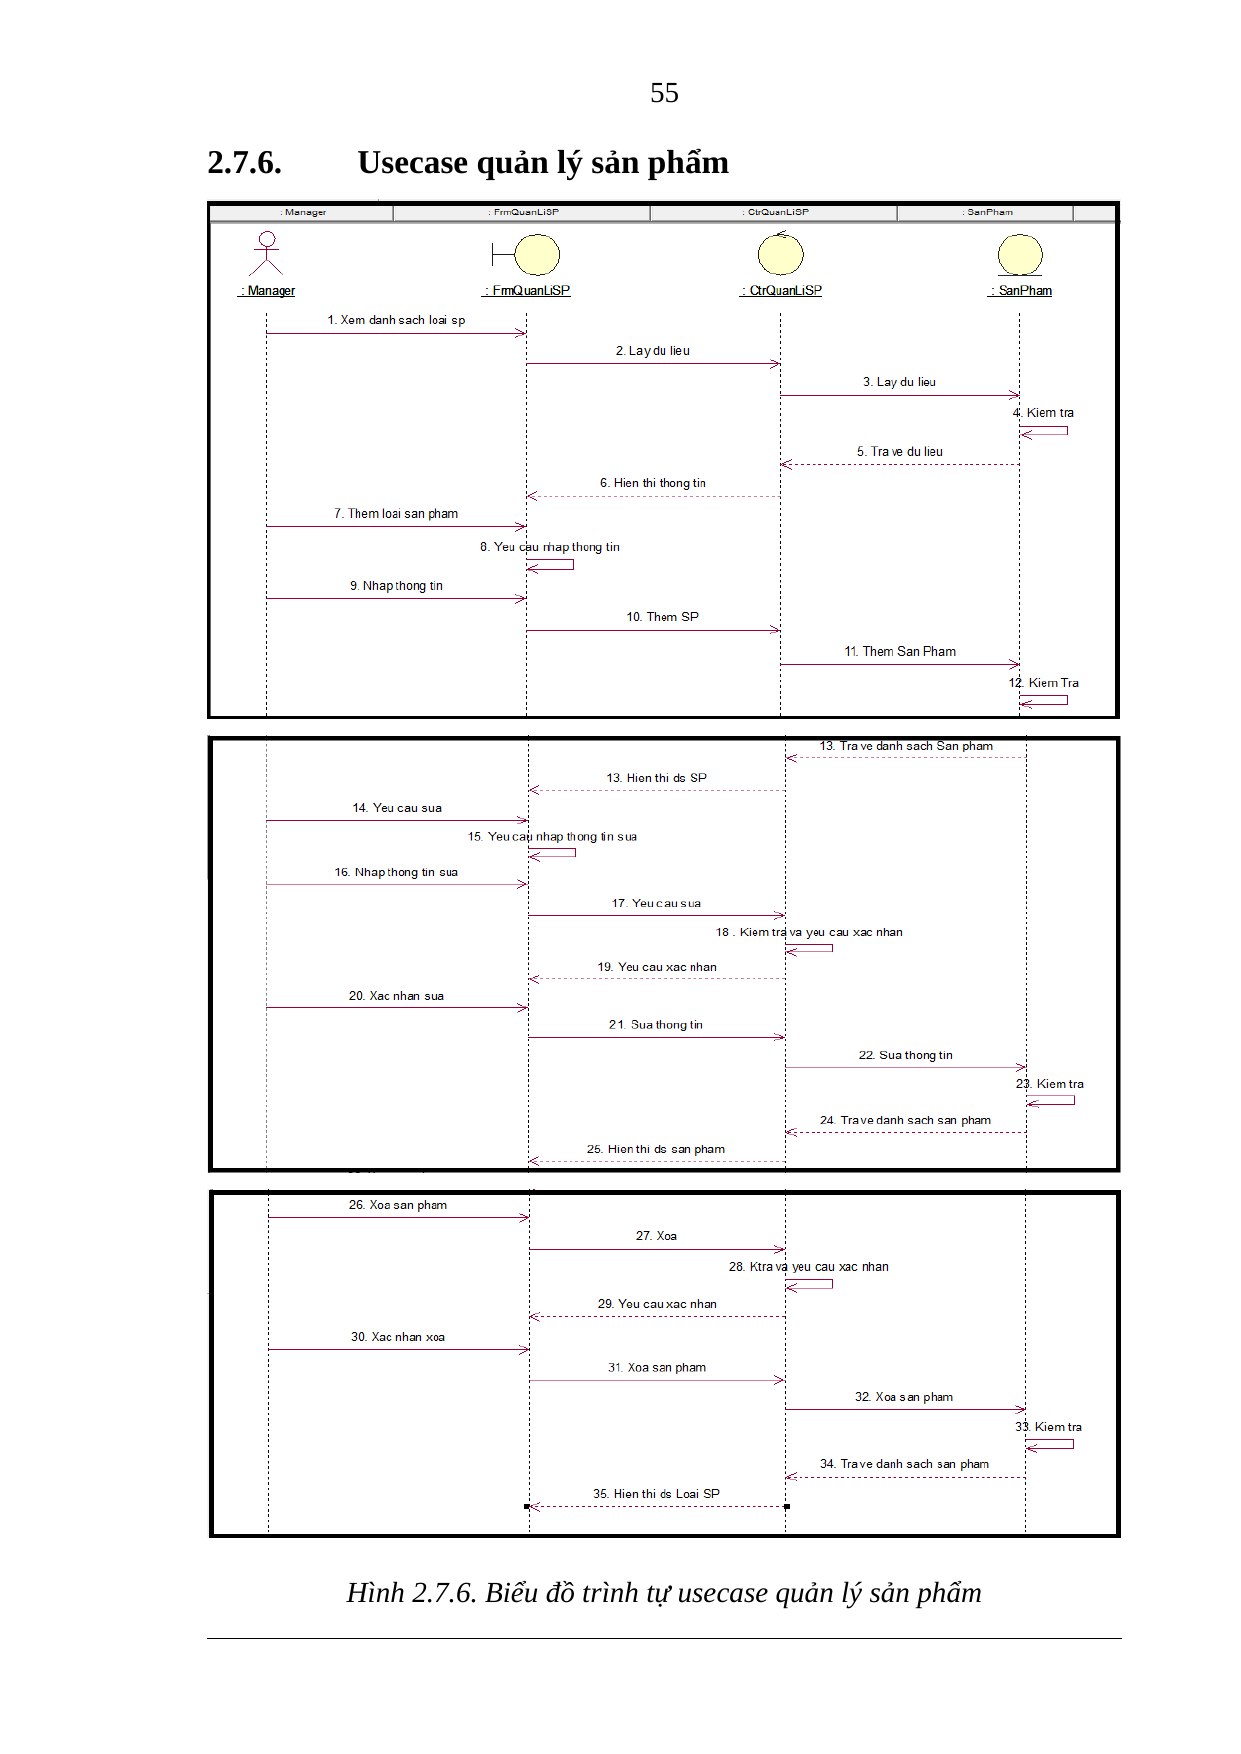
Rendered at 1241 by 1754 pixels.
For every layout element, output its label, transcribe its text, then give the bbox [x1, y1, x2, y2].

picture [207, 1189, 1122, 1538]
text Usecase quản lý sản phẩm [207, 142, 1122, 180]
text Hình 2.7.6. Biểu đồ trình tự usecase quản lý sản phẩm [207, 1575, 1122, 1609]
picture [207, 735, 1121, 1173]
picture [207, 199, 1121, 719]
